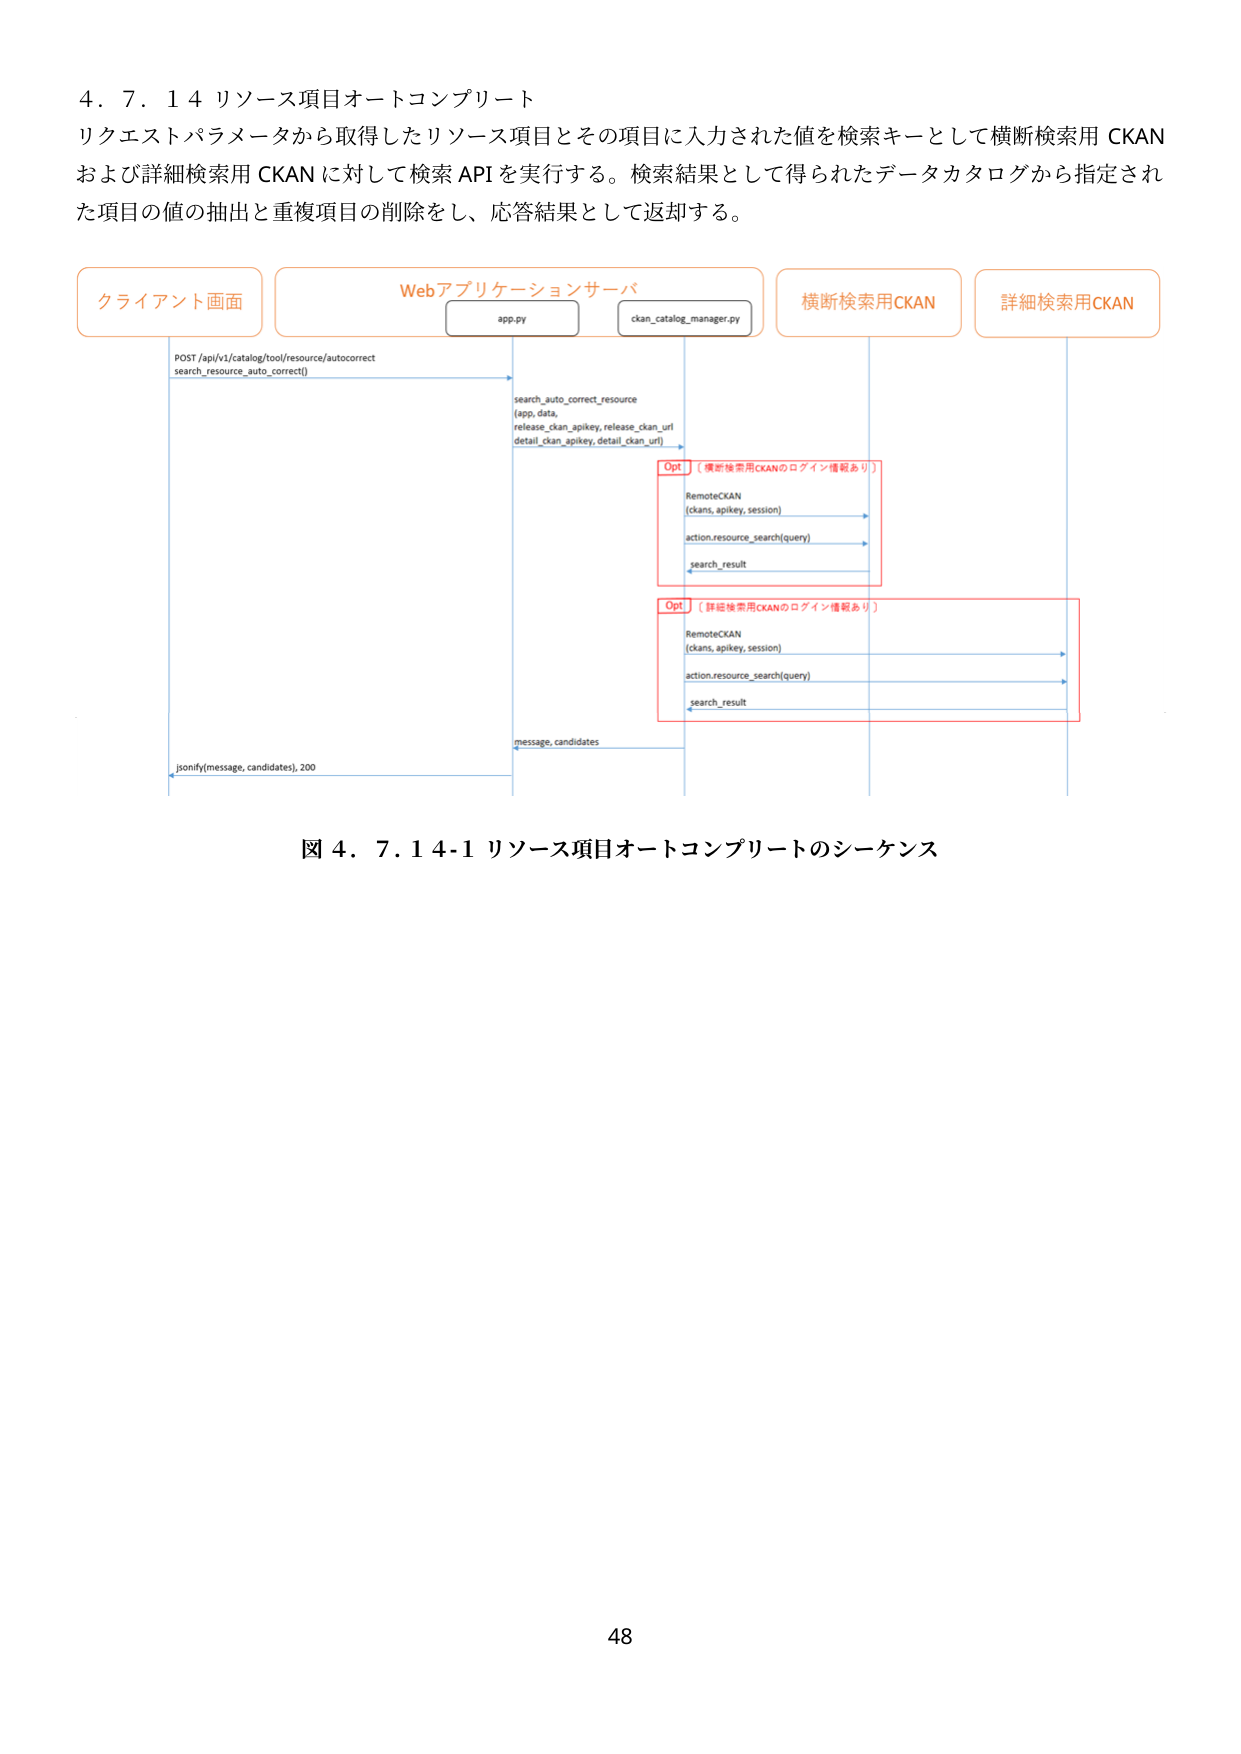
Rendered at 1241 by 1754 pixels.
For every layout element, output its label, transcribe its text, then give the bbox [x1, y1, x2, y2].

text リクエストパラメータから取得したリソース項目とその項目に入力された値を検索キーとして横断検索用CKANおよび詳細検索用CKANに対して検索APIを実行する。検索結果として得られたデータカタログから指定された項目の値の抽出と重複項目の削除をし、応答結果として返却する。 [75, 117, 1165, 229]
text 図 ４．７. １４-１ リソース項目オートコンプリートのシーケンス [75, 829, 1165, 867]
picture [75, 266, 1167, 796]
subtitle リソース項目オートコンプリート [75, 79, 1165, 117]
